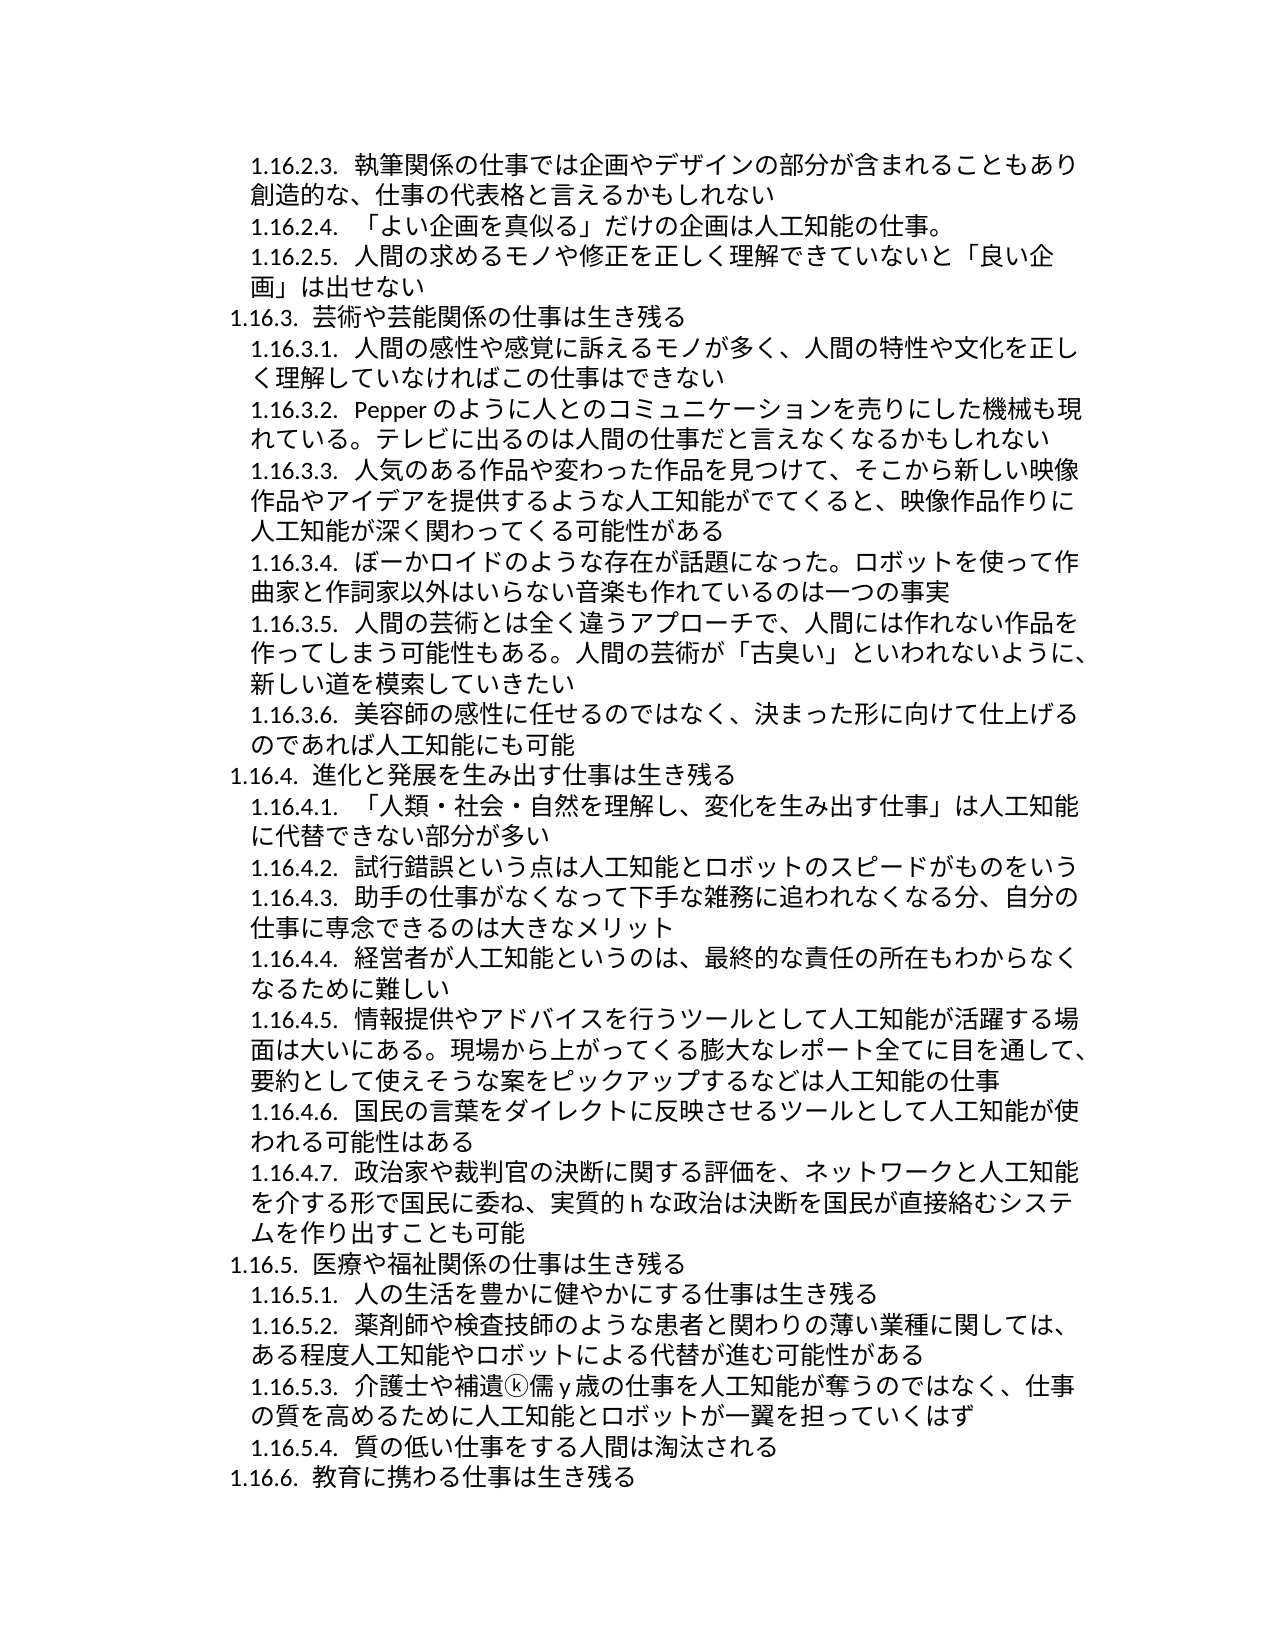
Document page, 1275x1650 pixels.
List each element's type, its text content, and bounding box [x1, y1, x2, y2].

subtitle 人間の芸術とは全く違うアプローチで、人間には作れない作品を作ってしまう可能性もある。人間の芸術が「古臭い」といわれないように、新しい道を模索していきたい [250, 608, 1087, 699]
subtitle 芸術や芸能関係の仕事は生き残る [229, 303, 1087, 333]
subtitle 執筆関係の仕事では企画やデザインの部分が含まれることもあり創造的な、仕事の代表格と言えるかもしれない [250, 150, 1087, 211]
subtitle 薬剤師や検査技師のような患者と関わりの薄い業種に関しては、ある程度人工知能やロボットによる代替が進む可能性がある [250, 1310, 1087, 1371]
subtitle ぼーかロイドのような存在が話題になった。ロボットを使って作曲家と作詞家以外はいらない音楽も作れているのは一つの事実 [250, 547, 1087, 608]
subtitle 試行錯誤という点は人工知能とロボットのスピードがものをいう [250, 852, 1087, 882]
subtitle 助手の仕事がなくなって下手な雑務に追われなくなる分、自分の仕事に専念できるのは大きなメリット [250, 882, 1087, 943]
subtitle 人間の感性や感覚に訴えるモノが多く、人間の特性や文化を正しく理解していなければこの仕事はできない [250, 333, 1087, 394]
subtitle Pepperのように人とのコミュニケーションを売りにした機械も現れている。テレビに出るのは人間の仕事だと言えなくなるかもしれない [250, 394, 1087, 455]
subtitle 国民の言葉をダイレクトに反映させるツールとして人工知能が使われる可能性はある [250, 1096, 1087, 1157]
subtitle 「人類・社会・自然を理解し、変化を生み出す仕事」は人工知能に代替できない部分が多い [250, 791, 1087, 852]
subtitle 医療や福祉関係の仕事は生き残る [229, 1249, 1087, 1279]
subtitle 人間の求めるモノや修正を正しく理解できていないと「良い企画」は出せない [250, 242, 1087, 303]
subtitle 情報提供やアドバイスを行うツールとして人工知能が活躍する場面は大いにある。現場から上がってくる膨大なレポート全てに目を通して、要約として使えそうな案をピックアップするなどは人工知能の仕事 [250, 1004, 1087, 1096]
subtitle 人の生活を豊かに健やかにする仕事は生き残る [250, 1279, 1087, 1310]
subtitle 美容師の感性に任せるのではなく、決まった形に向けて仕上げるのであれば人工知能にも可能 [250, 699, 1087, 760]
subtitle 教育に携わる仕事は生き残る [229, 1462, 1087, 1493]
subtitle 進化と発展を生み出す仕事は生き残る [229, 760, 1087, 791]
subtitle 質の低い仕事をする人間は淘汰される [250, 1432, 1087, 1462]
subtitle 人気のある作品や変わった作品を見つけて、そこから新しい映像作品やアイデアを提供するような人工知能がでてくると、映像作品作りに人工知能が深く関わってくる可能性がある [250, 455, 1087, 547]
subtitle 経営者が人工知能というのは、最終的な責任の所在もわからなくなるために難しい [250, 943, 1087, 1004]
subtitle 政治家や裁判官の決断に関する評価を、ネットワークと人工知能を介する形で国民に委ね、実質的hな政治は決断を国民が直接絡むシステムを作り出すことも可能 [250, 1157, 1087, 1249]
subtitle 「よい企画を真似る」だけの企画は人工知能の仕事。 [250, 211, 1087, 242]
subtitle 介護士や補遺ⓚ儒y歳の仕事を人工知能が奪うのではなく、仕事の質を高めるために人工知能とロボットが一翼を担っていくはず [250, 1371, 1087, 1432]
